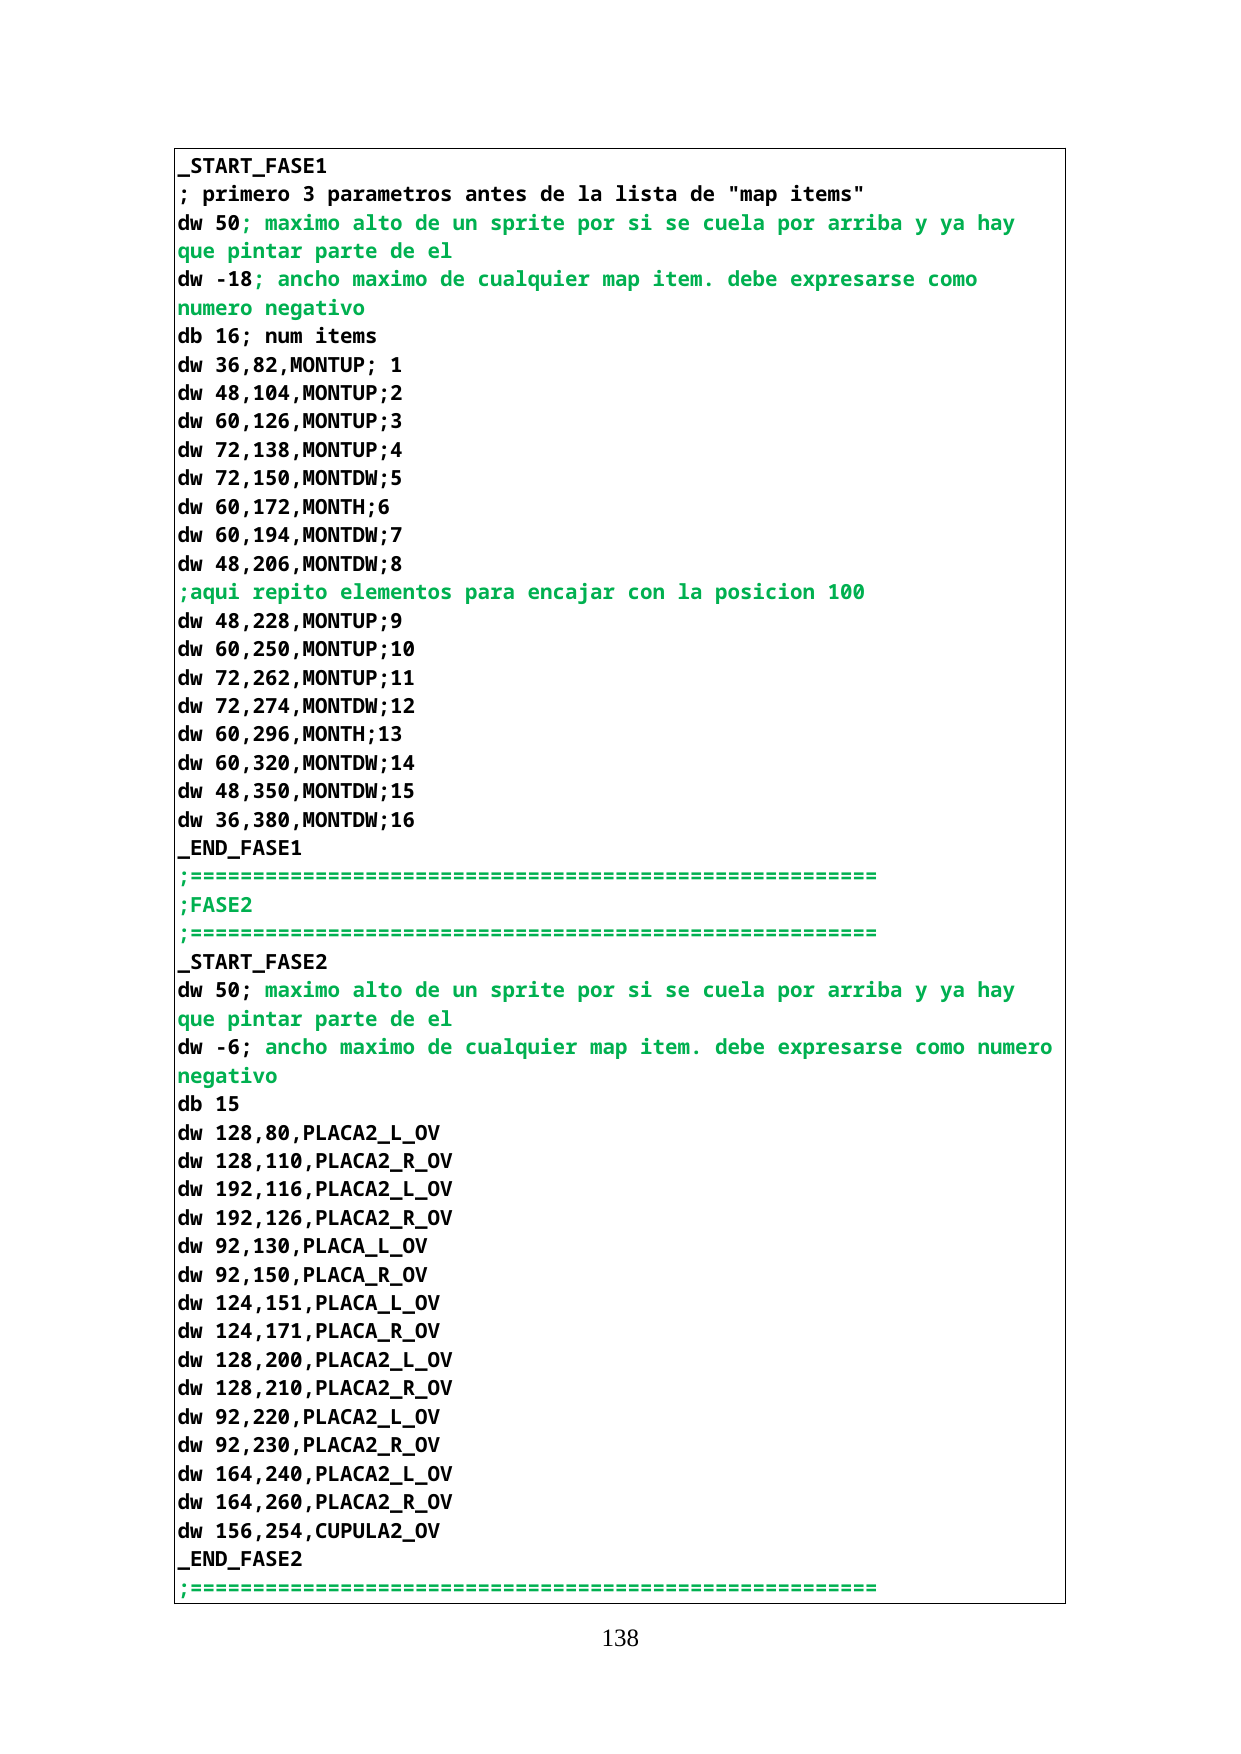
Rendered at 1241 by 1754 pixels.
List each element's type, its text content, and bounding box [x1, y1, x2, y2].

text dw 48,350,MONTDW;15 [177, 776, 1063, 805]
text dw 60,194,MONTDW;7 [177, 520, 1063, 549]
text dw 156,254,CUPULA2_OV [177, 1516, 1063, 1544]
text dw 124,151,PLACA_L_OV [177, 1288, 1063, 1317]
text ;FASE2 [177, 890, 1063, 918]
text dw 48,228,MONTUP;9 [177, 606, 1063, 634]
text db 15 [177, 1089, 1063, 1118]
text _END_FASE2 [177, 1544, 1063, 1569]
text _START_FASE2 [177, 947, 1063, 975]
text dw 92,220,PLACA2_L_OV [177, 1402, 1063, 1430]
text dw 72,262,MONTUP;11 [177, 663, 1063, 691]
text dw 48,104,MONTUP;2 [177, 378, 1063, 407]
text dw 192,116,PLACA2_L_OV [177, 1174, 1063, 1203]
text dw 36,82,MONTUP; 1 [177, 350, 1063, 378]
text dw 60,126,MONTUP;3 [177, 407, 1063, 435]
text dw 92,150,PLACA_R_OV [177, 1260, 1063, 1288]
text dw 72,274,MONTDW;12 [177, 691, 1063, 719]
text dw 60,250,MONTUP;10 [177, 634, 1063, 663]
text dw 60,296,MONTH;13 [177, 719, 1063, 748]
text dw 164,260,PLACA2_R_OV [177, 1487, 1063, 1516]
text _START_FASE1 [175, 149, 1065, 179]
text ;======================================================= [177, 918, 1063, 947]
text dw 128,80,PLACA2_L_OV [177, 1118, 1063, 1146]
text dw 92,130,PLACA_L_OV [177, 1231, 1063, 1260]
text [175, 1569, 1065, 1603]
text dw 50; maximo alto de un sprite por si se cuela por arriba y ya hay que pintar parte de el [177, 208, 1063, 264]
text dw 128,110,PLACA2_R_OV [177, 1146, 1063, 1174]
text dw 124,171,PLACA_R_OV [177, 1317, 1063, 1345]
text dw 72,150,MONTDW;5 [177, 463, 1063, 492]
text dw 92,230,PLACA2_R_OV [177, 1430, 1063, 1459]
text dw 36,380,MONTDW;16 [177, 805, 1063, 833]
text dw 128,210,PLACA2_R_OV [177, 1373, 1063, 1402]
text dw 192,126,PLACA2_R_OV [177, 1203, 1063, 1231]
text dw 48,206,MONTDW;8 [177, 549, 1063, 577]
text dw 50; maximo alto de un sprite por si se cuela por arriba y ya hay que pintar parte de el [177, 975, 1063, 1032]
text dw 128,200,PLACA2_L_OV [177, 1345, 1063, 1373]
text ;======================================================= [177, 862, 1063, 890]
text dw 164,240,PLACA2_L_OV [177, 1459, 1063, 1487]
text db 16; num items [177, 321, 1063, 350]
text dw 72,138,MONTUP;4 [177, 435, 1063, 463]
text ;aqui repito elementos para encajar con la posicion 100 [177, 577, 1063, 606]
text dw 60,172,MONTH;6 [177, 492, 1063, 520]
text _END_FASE1 [177, 833, 1063, 862]
text dw -6; ancho maximo de cualquier map item. debe expresarse como numero negativo [177, 1032, 1063, 1089]
text dw 60,320,MONTDW;14 [177, 748, 1063, 776]
text ; primero 3 parametros antes de la lista de "map items" [177, 179, 1063, 208]
text dw -18; ancho maximo de cualquier map item. debe expresarse como numero negativo [177, 264, 1063, 321]
